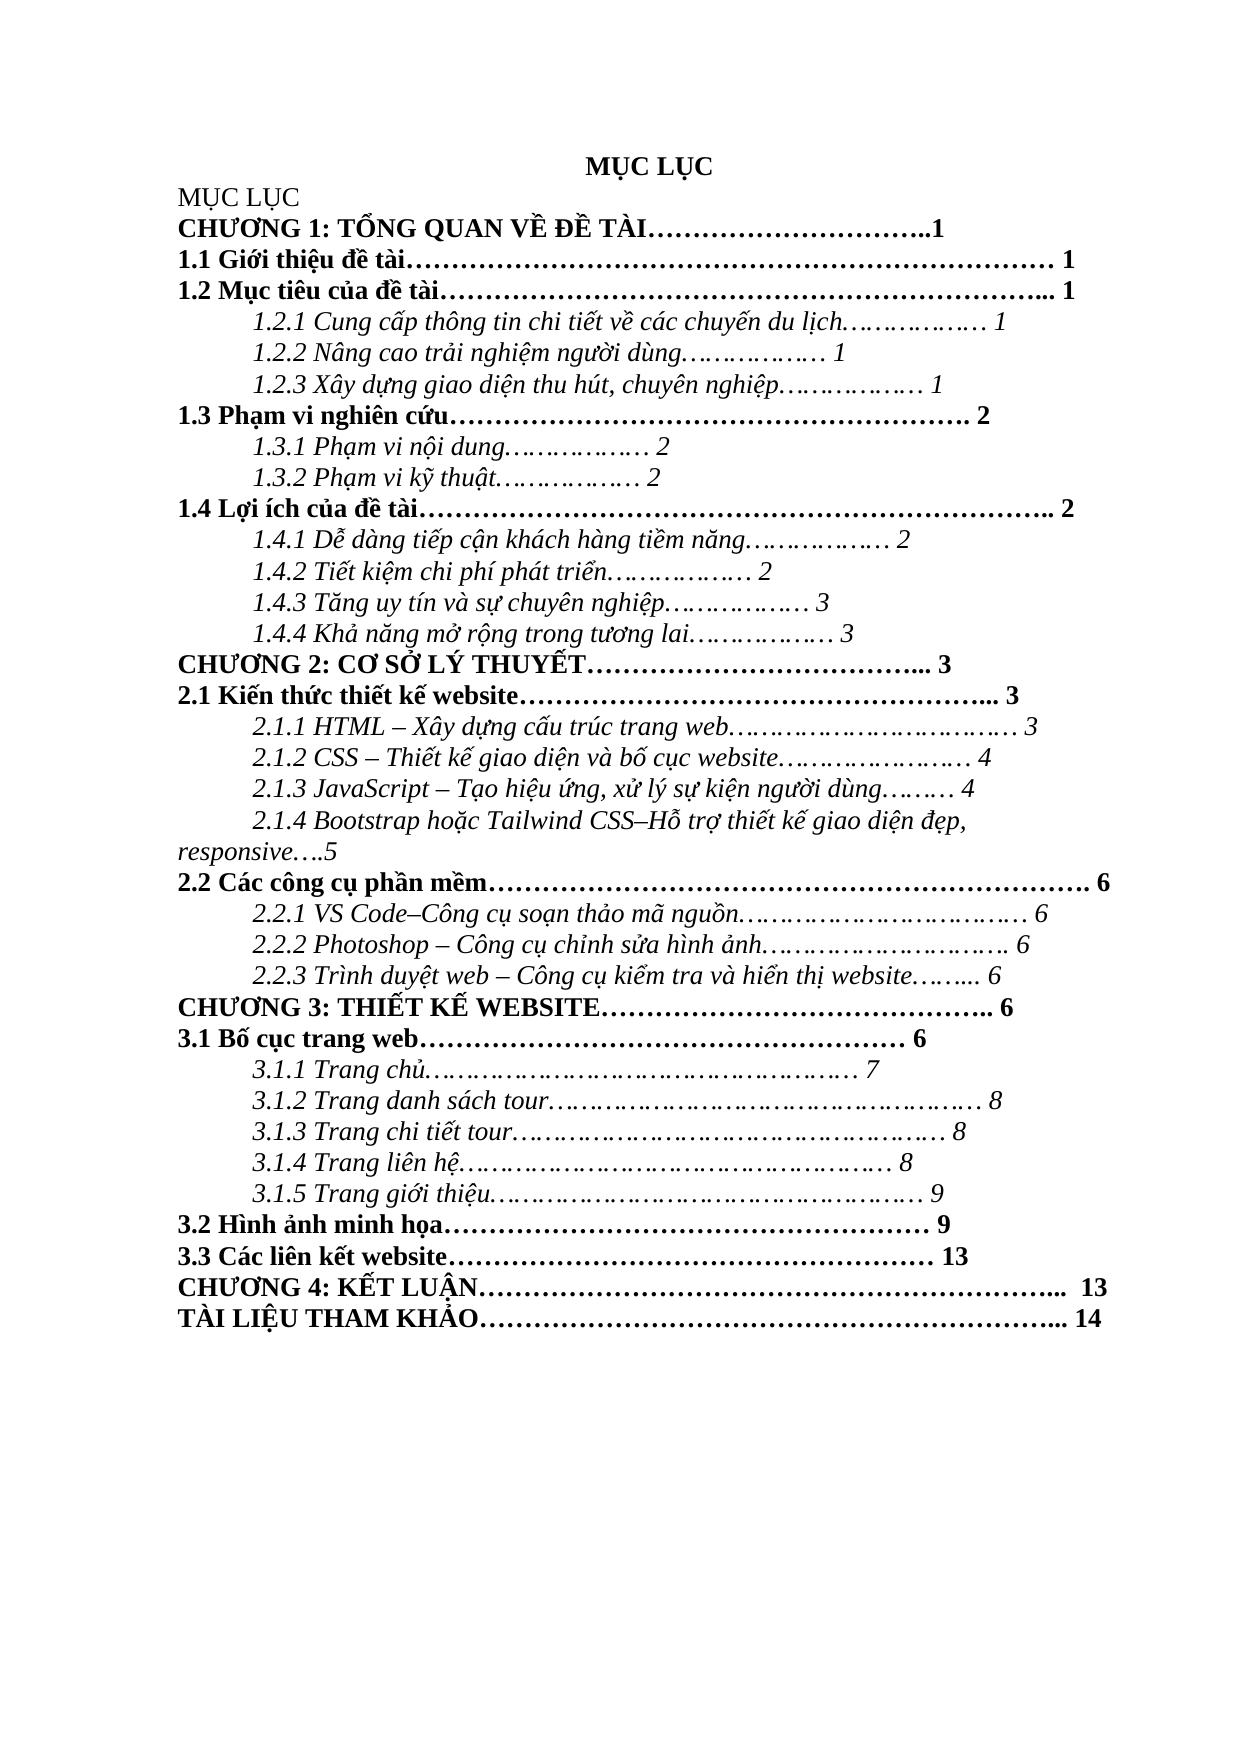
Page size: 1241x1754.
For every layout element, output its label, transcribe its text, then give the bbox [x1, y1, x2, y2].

text 3.1.4 Trang liên hệ……………………………………………… 8 [177, 1146, 1122, 1177]
text 1.3.1 Phạm vi nội dung……………… 2 [177, 430, 1122, 461]
text TÀI LIỆU THAM KHẢO………………………………………………………... 14 [177, 1302, 1122, 1333]
text 2.1.2 CSS – Thiết kế giao diện và bố cục website…………………… 4 [177, 741, 1122, 773]
text 2.1.1 HTML – Xây dựng cấu trúc trang web……………………………… 3 [177, 710, 1122, 741]
text 1.4.3 Tăng uy tín và sự chuyên nghiệp……………… 3 [177, 586, 1122, 617]
text 3.3 Các liên kết website……………………………………………… 13 [177, 1240, 1122, 1271]
text 2.2.3 Trình duyệt web – Công cụ kiểm tra và hiển thị website……... 6 [177, 959, 1122, 991]
text 1.2.3 Xây dựng giao diện thu hút, chuyên nghiệp……………… 1 [177, 368, 1122, 399]
text 1.3 Phạm vi nghiên cứu…………………………………………………. 2 [177, 399, 1122, 430]
text 3.2 Hình ảnh minh họa……………………………………………… 9 [177, 1209, 1122, 1240]
text 1.2 Mục tiêu của đề tài…………………………………………………………... 1 [177, 274, 1122, 305]
text CHƯƠNG 2: CƠ SỞ LÝ THUYẾT………………………………... 3 [177, 648, 1122, 679]
text 3.1.1 Trang chủ……………………………………………… 7 [177, 1053, 1122, 1084]
text 1.4.2 Tiết kiệm chi phí phát triển……………… 2 [177, 554, 1122, 586]
text 3.1.2 Trang danh sách tour……………………………………………… 8 [177, 1084, 1122, 1115]
text 3.1.3 Trang chi tiết tour……………………………………………… 8 [177, 1115, 1122, 1146]
text 2.2 Các công cụ phần mềm…………………………………………………………. 6 [177, 866, 1122, 897]
text 2.2.2 Photoshop – Công cụ chỉnh sửa hình ảnh…………………………. 6 [177, 928, 1122, 959]
text 1.1 Giới thiệu đề tài……………………………………………………………… 1 [177, 243, 1122, 274]
text 2.1.3 JavaScript – Tạo hiệu ứng, xử lý sự kiện người dùng……… 4 [177, 773, 1122, 804]
text MỤC LỤC [177, 181, 1122, 212]
text CHƯƠNG 4: KẾT LUẬN………………………………………………………... 13 [177, 1271, 1122, 1302]
text 3.1 Bố cục trang web……………………………………………… 6 [177, 1022, 1122, 1053]
text 2.2.1 VS Code–Công cụ soạn thảo mã nguồn……………………………… 6 [177, 897, 1122, 928]
text CHƯƠNG 3: THIẾT KẾ WEBSITE…………………………………….. 6 [177, 991, 1122, 1022]
text 1.4.1 Dễ dàng tiếp cận khách hàng tiềm năng……………… 2 [177, 523, 1122, 554]
text 1.4 Lợi ích của đề tài…………………………………………………………….. 2 [177, 492, 1122, 523]
text MỤC LỤC [177, 150, 1122, 181]
text 1.4.4 Khả năng mở rộng trong tương lai……………… 3 [177, 617, 1122, 648]
text 1.2.2 Nâng cao trải nghiệm người dùng……………… 1 [177, 337, 1122, 368]
text CHƯƠNG 1: TỔNG QUAN VỀ ĐỀ TÀI…………………………..1 [177, 212, 1122, 243]
text 2.1.4 Bootstrap hoặc Tailwind CSS–Hỗ trợ thiết kế giao diện đẹp, responsive….5 [177, 804, 1122, 866]
text 1.2.1 Cung cấp thông tin chi tiết về các chuyến du lịch……………… 1 [177, 305, 1122, 337]
text 1.3.2 Phạm vi kỹ thuật……………… 2 [177, 461, 1122, 492]
text 3.1.5 Trang giới thiệu……………………………………………… 9 [177, 1177, 1122, 1209]
text 2.1 Kiến thức thiết kế website……………………………………………... 3 [177, 679, 1122, 710]
